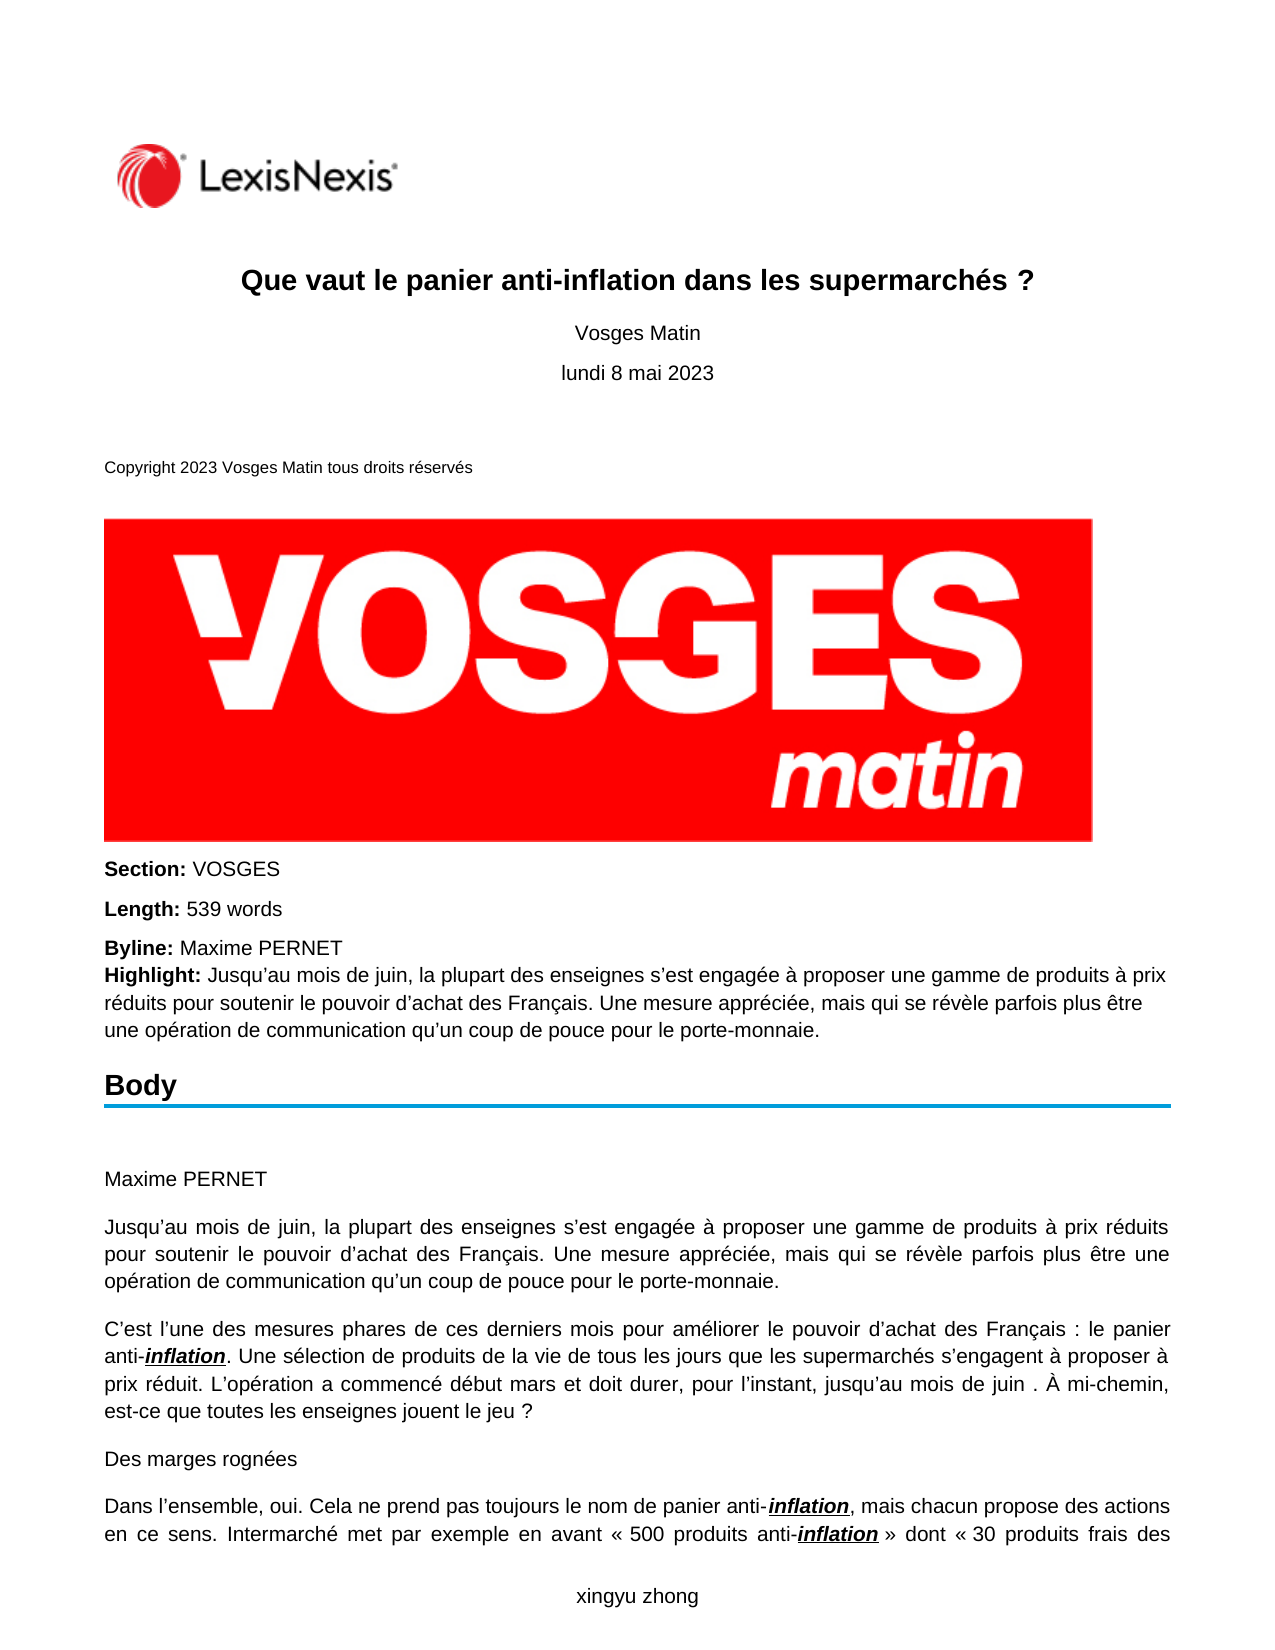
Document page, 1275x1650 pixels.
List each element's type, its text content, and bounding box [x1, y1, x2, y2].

text Vosges Matin [104, 318, 1171, 345]
picture [104, 518, 1093, 842]
text Des marges rognées [104, 1443, 1171, 1470]
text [104, 1491, 1171, 1545]
text Byline: Maxime PERNET [104, 933, 1171, 960]
text lundi 8 mai 2023 [104, 357, 1171, 384]
text Section: VOSGES [104, 854, 1171, 881]
text Body [104, 1066, 1171, 1102]
text Highlight: Jusqu’au mois de juin, la plupart des enseignes s’est engagée à proposer une gamme de produits à prix réduits pour soutenir le pouvoir d’achat des Français. Une mesure appréciée, mais qui se révèle parfois plus être une opération de communication qu’un coup de pouce pour le porte-monnaie. [104, 960, 1171, 1041]
text Maxime PERNET [104, 1164, 1171, 1191]
text Copyright 2023 Vosges Matin tous droits réservés [104, 426, 1171, 477]
picture [104, 144, 412, 208]
text C’est l’une des mesures phares de ces derniers mois pour améliorer le pouvoir d’achat des Français : le panier anti-inflation. Une sélection de produits de la vie de tous les jours que les supermarchés s’engagent à proposer à prix réduit. L’opération a commencé début mars et doit durer, pour l’instant, jusqu’au mois de juin . À mi-chemin, est-ce que toutes les enseignes jouent le jeu ? [104, 1314, 1171, 1422]
text Que vaut le panier anti-inflation dans les supermarchés ? [104, 261, 1171, 297]
text Jusqu’au mois de juin, la plupart des enseignes s’est engagée à proposer une gamme de produits à prix réduits pour soutenir le pouvoir d’achat des Français. Une mesure appréciée, mais qui se révèle parfois plus être une opération de communication qu’un coup de pouce pour le porte-monnaie. [104, 1212, 1171, 1293]
text Length: 539 words [104, 893, 1171, 921]
